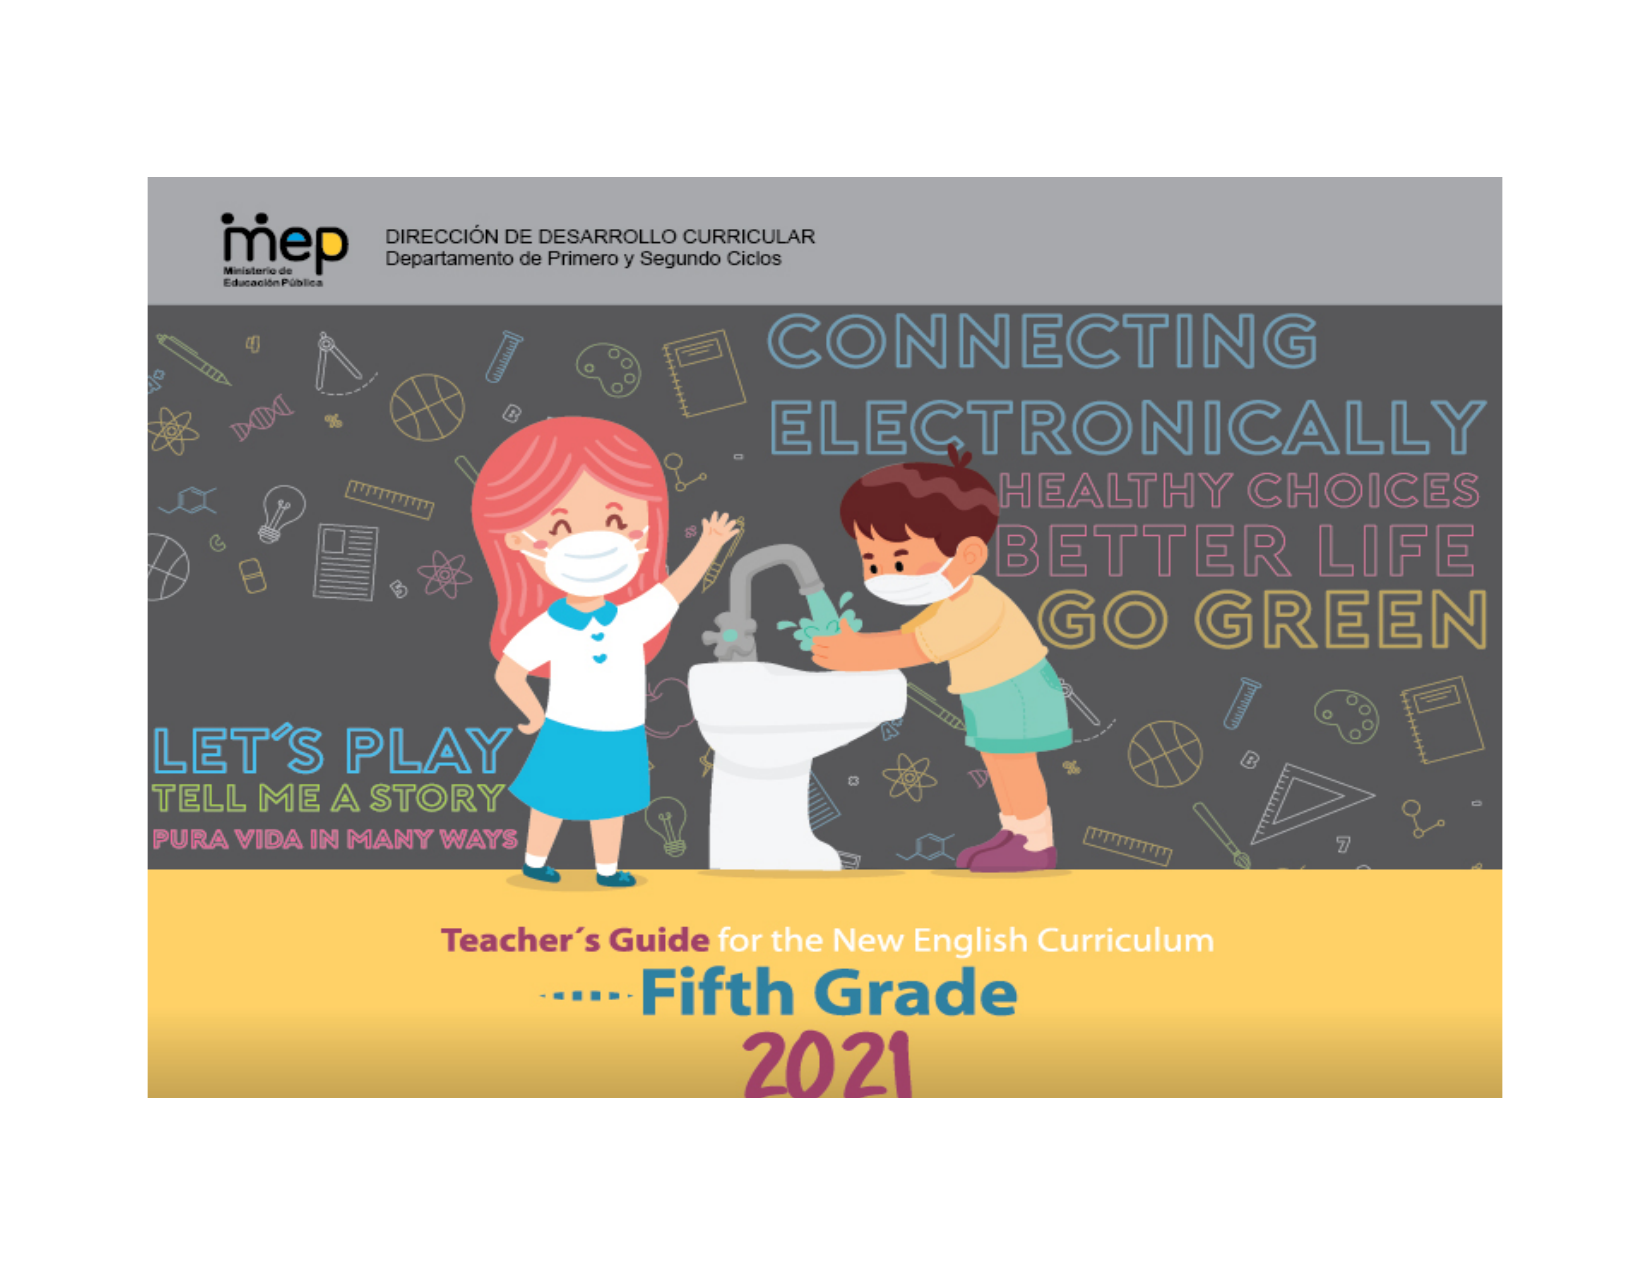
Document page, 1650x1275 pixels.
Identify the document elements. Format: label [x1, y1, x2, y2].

picture [147, 177, 1503, 1098]
